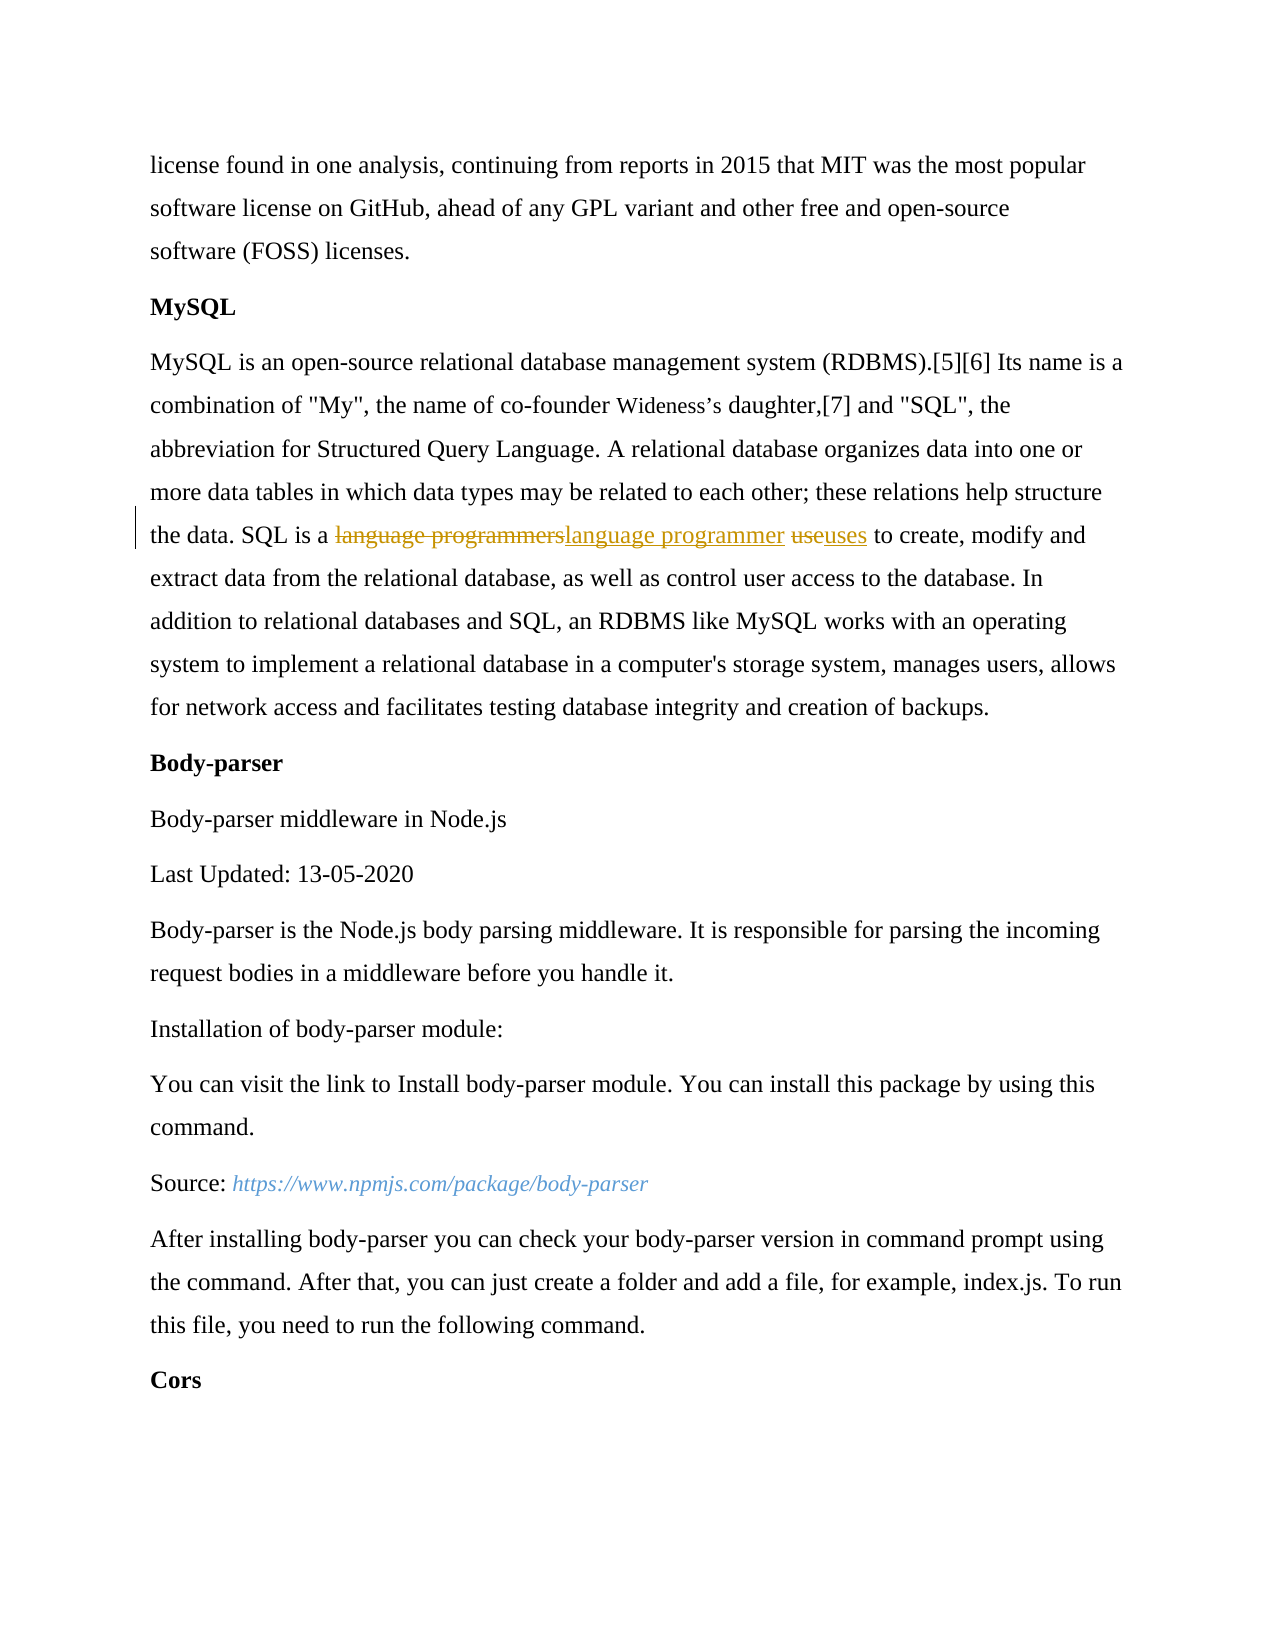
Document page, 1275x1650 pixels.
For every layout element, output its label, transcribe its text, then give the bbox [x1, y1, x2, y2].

text Installation of body-parser module: [150, 1014, 1125, 1042]
text Cors [150, 1366, 1125, 1394]
text Body-parser is the Node.js body parsing middleware. It is responsible for parsing the incoming request bodies in a middleware before you handle it. [150, 915, 1125, 987]
text Body-parser middleware in Node.js [150, 804, 1125, 832]
text Last Updated: 13-05-2020 [150, 859, 1125, 888]
text After installing body-parser you can check your body-parser version in command prompt using the command. After that, you can just create a folder and add a file, for example, index.js. To run this file, you need to run the following command. [150, 1224, 1125, 1339]
text Source: https://www.npmjs.com/package/body-parser [150, 1168, 1125, 1197]
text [150, 150, 1125, 265]
text MySQL is an open-source relational database management system (RDBMS).[5][6] Its name is a combination of "My", the name of co-founder Wideness’s daughter,[7] and "SQL", the abbreviation for Structured Query Language. A relational database organizes data into one or more data tables in which data types may be related to each other; these relations help structure the data. SQL is a to create, modify and extract data from the relational database, as well as control user access to the database. In addition to relational databases and SQL, an RDBMS like MySQL works with an operating system to implement a relational database in a computer's storage system, manages users, allows for network access and facilitates testing database integrity and creation of backups. [150, 347, 1125, 721]
text You can visit the link to Install body-parser module. You can install this package by using this command. [150, 1069, 1125, 1141]
text Body-parser [150, 748, 1125, 777]
text MySQL [150, 292, 1125, 321]
